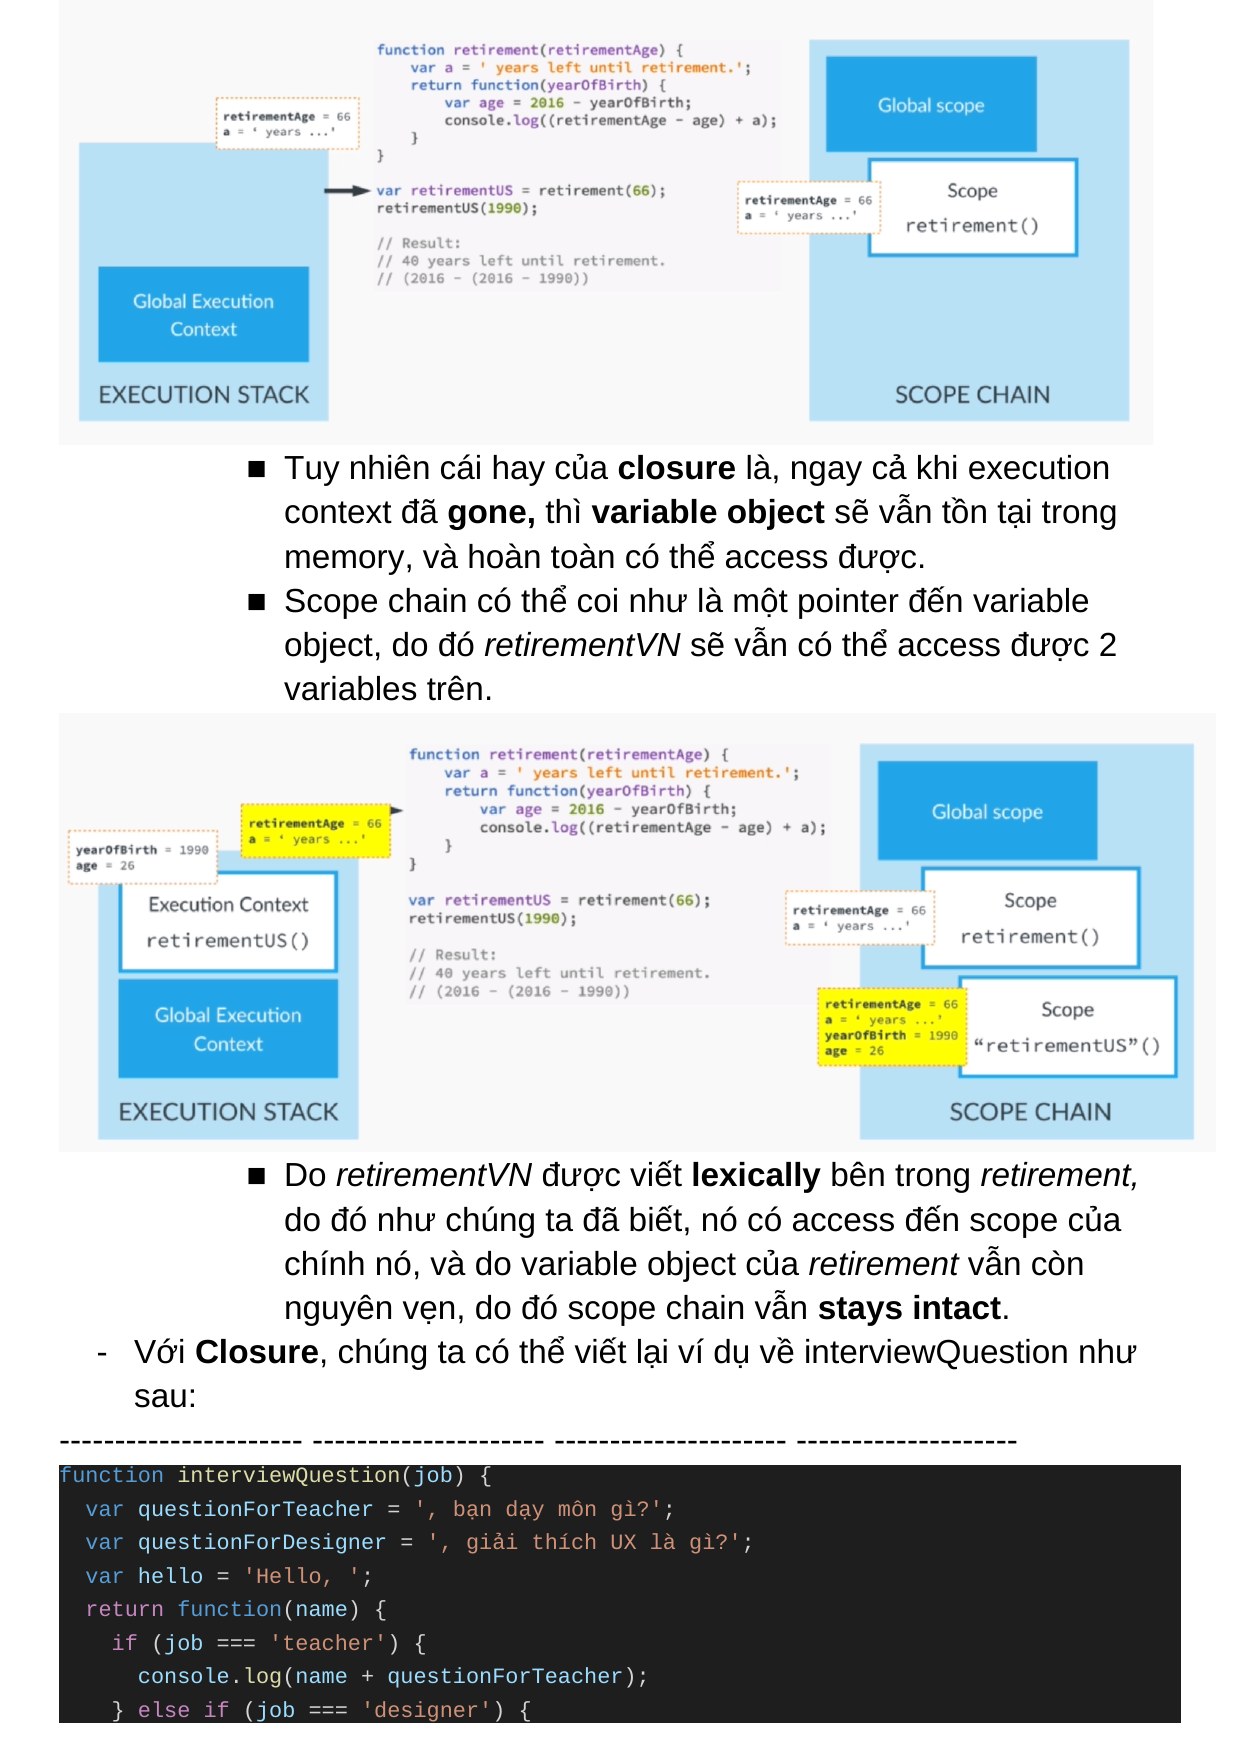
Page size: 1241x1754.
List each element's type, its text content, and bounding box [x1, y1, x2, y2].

text var questionForTeacher = ', bạn dạy môn gì?'; [59, 1498, 1181, 1523]
list Do retirementVN được viết lexically bên trong retirement, do đó như chúng ta đã biết, nó có access đến scope của chính nó, và do variable object của retirement vẫn còn nguyên vẹn, do đó scope chain vẫn stays intact. [246, 1156, 1181, 1326]
text if (job === 'teacher') { [59, 1632, 1181, 1657]
picture [58, 713, 1216, 1152]
list Scope chain có thể coi như là một pointer đến variable object, do đó retirementVN sẽ vẫn có thể access được 2 variables trên. [246, 581, 1181, 708]
text return function(name) { [59, 1598, 1181, 1623]
text function interviewQuestion(job) { [59, 1465, 1181, 1489]
list Với Closure, chúng ta có thể viết lại ví dụ về interviewQuestion như sau: [96, 1332, 1181, 1415]
picture [58, 0, 1154, 445]
text var hello = 'Hello, '; [59, 1565, 1181, 1590]
list Tuy nhiên cái hay của closure là, ngay cả khi execution context đã gone, thì variable object sẽ vẫn tồn tại trong memory, và hoàn toàn có thể access được. [246, 448, 1181, 575]
text } else if (job === 'designer') { [59, 1699, 1181, 1723]
text ---------------------- --------------------- --------------------- -------------------- [59, 1421, 1181, 1459]
text var questionForDesigner = ', giải thích UX là gì?'; [59, 1532, 1181, 1556]
text console.log(name + questionForTeacher); [59, 1665, 1181, 1690]
